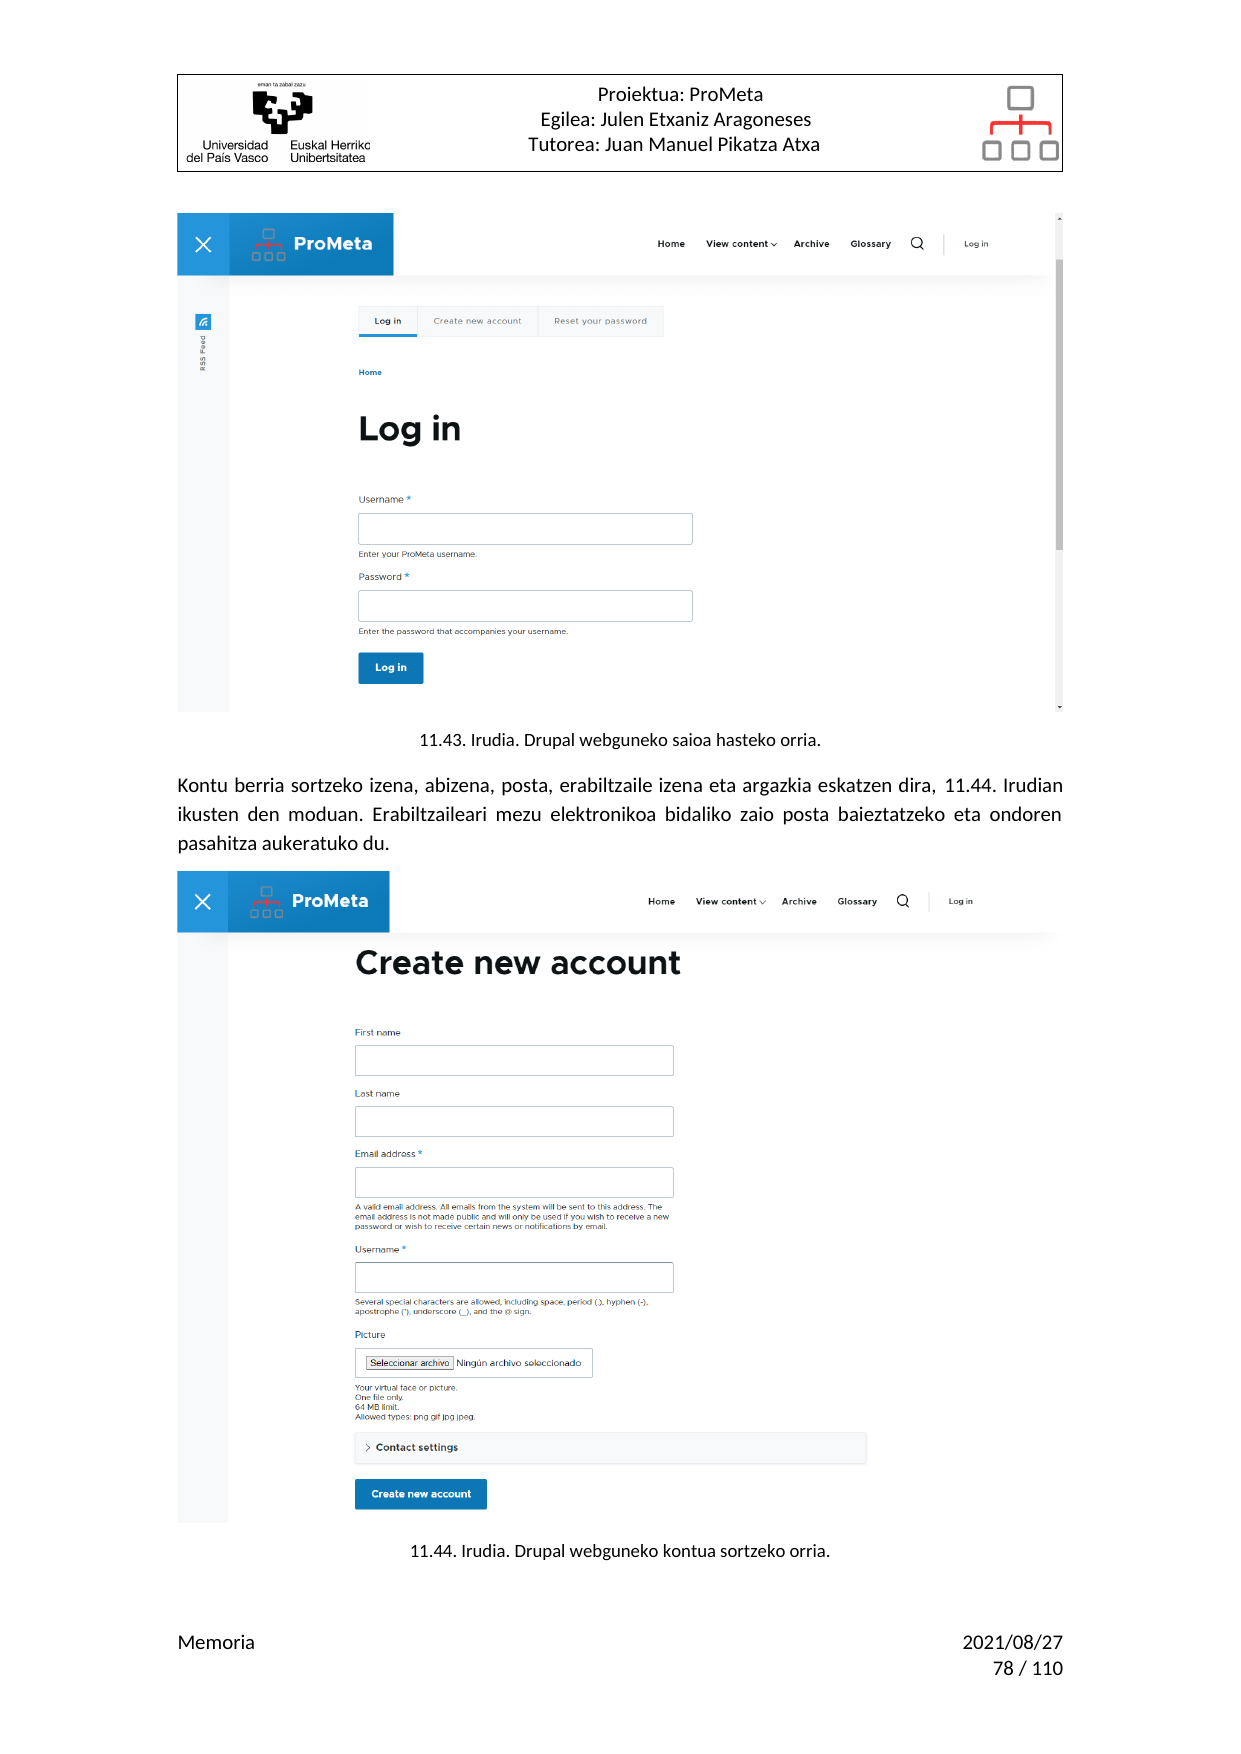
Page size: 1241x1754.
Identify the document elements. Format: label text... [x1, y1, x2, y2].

picture [177, 871, 1063, 1523]
picture [182, 81, 370, 162]
picture [177, 213, 1063, 712]
picture [978, 80, 1060, 162]
